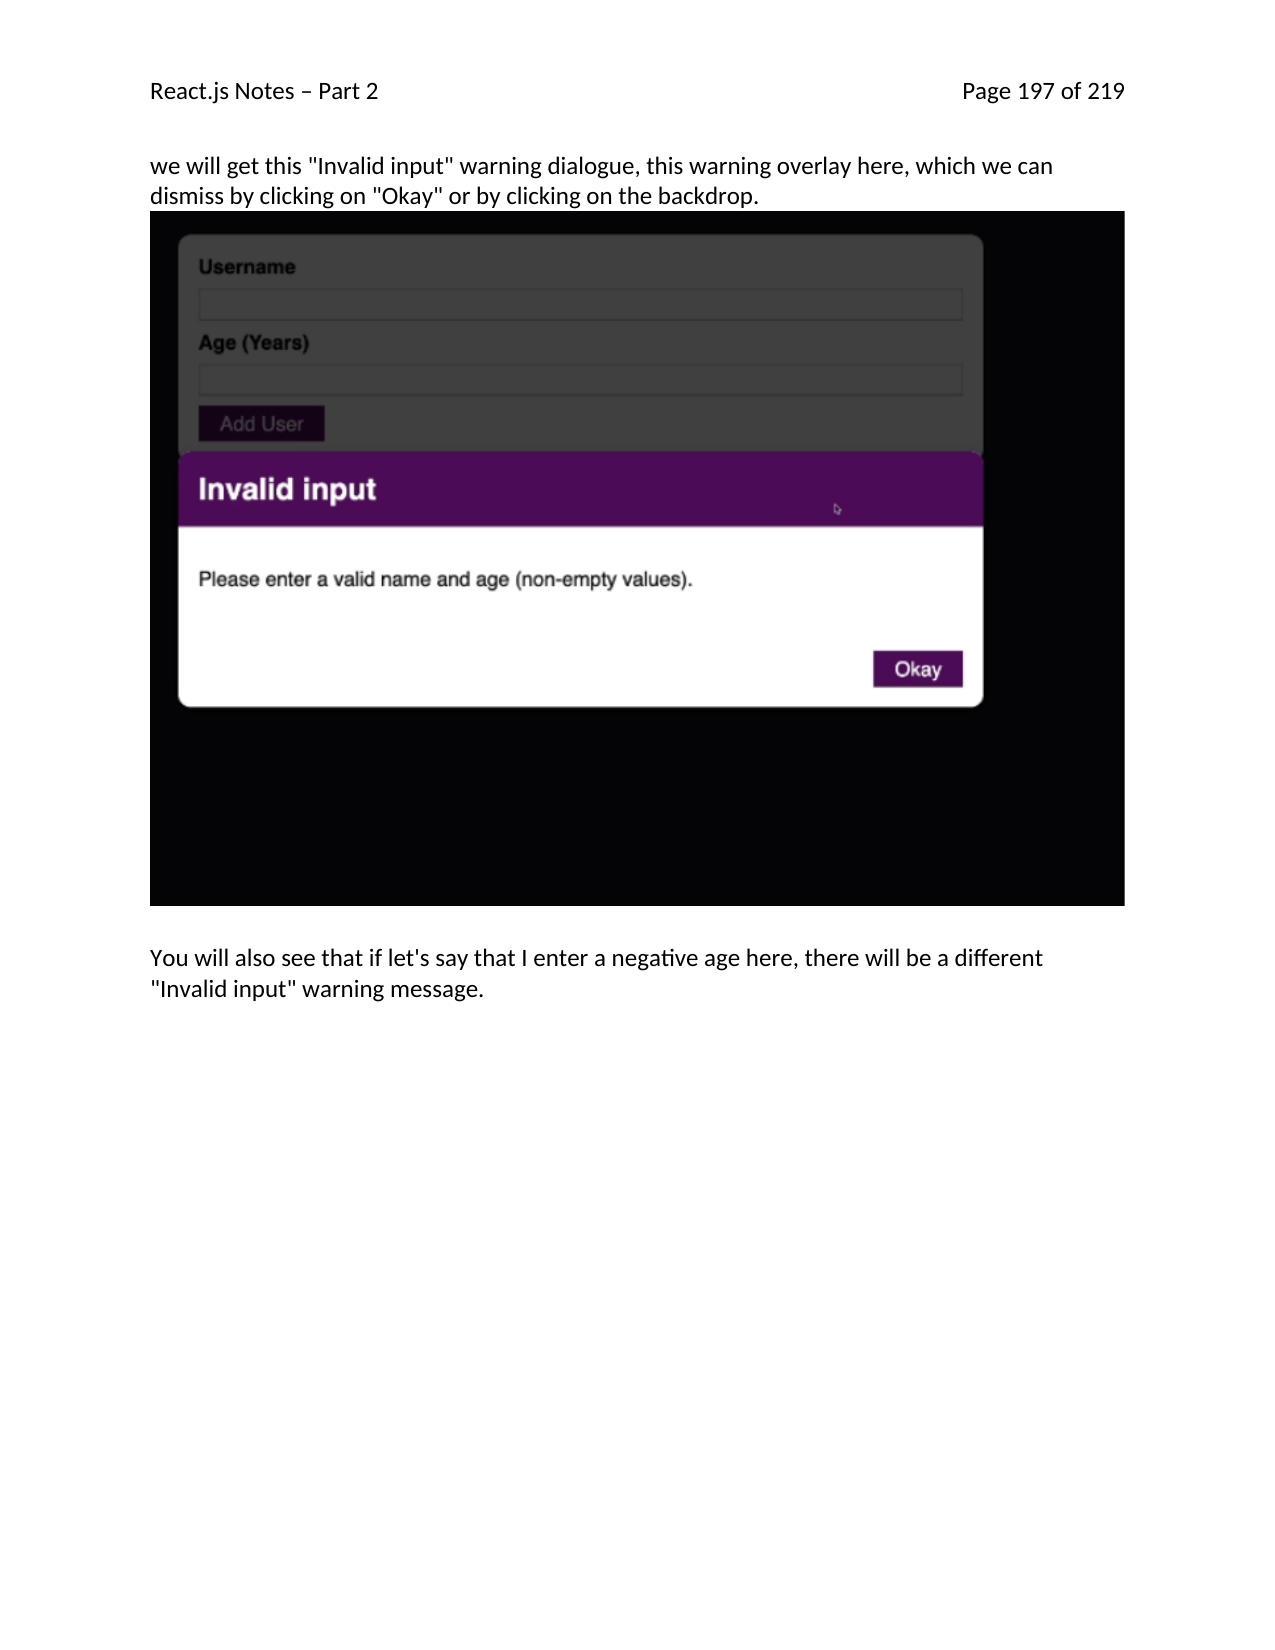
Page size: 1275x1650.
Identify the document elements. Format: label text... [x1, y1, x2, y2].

text we will get this "Invalid input" warning dialogue, this warning overlay here, which we can dismiss by clicking on "Okay" or by clicking on the backdrop. [150, 150, 1125, 211]
text You will also see that if let's say that I enter a negative age here, there will be a different "Invalid input" warning message. [150, 942, 1125, 1003]
picture [150, 211, 1125, 906]
